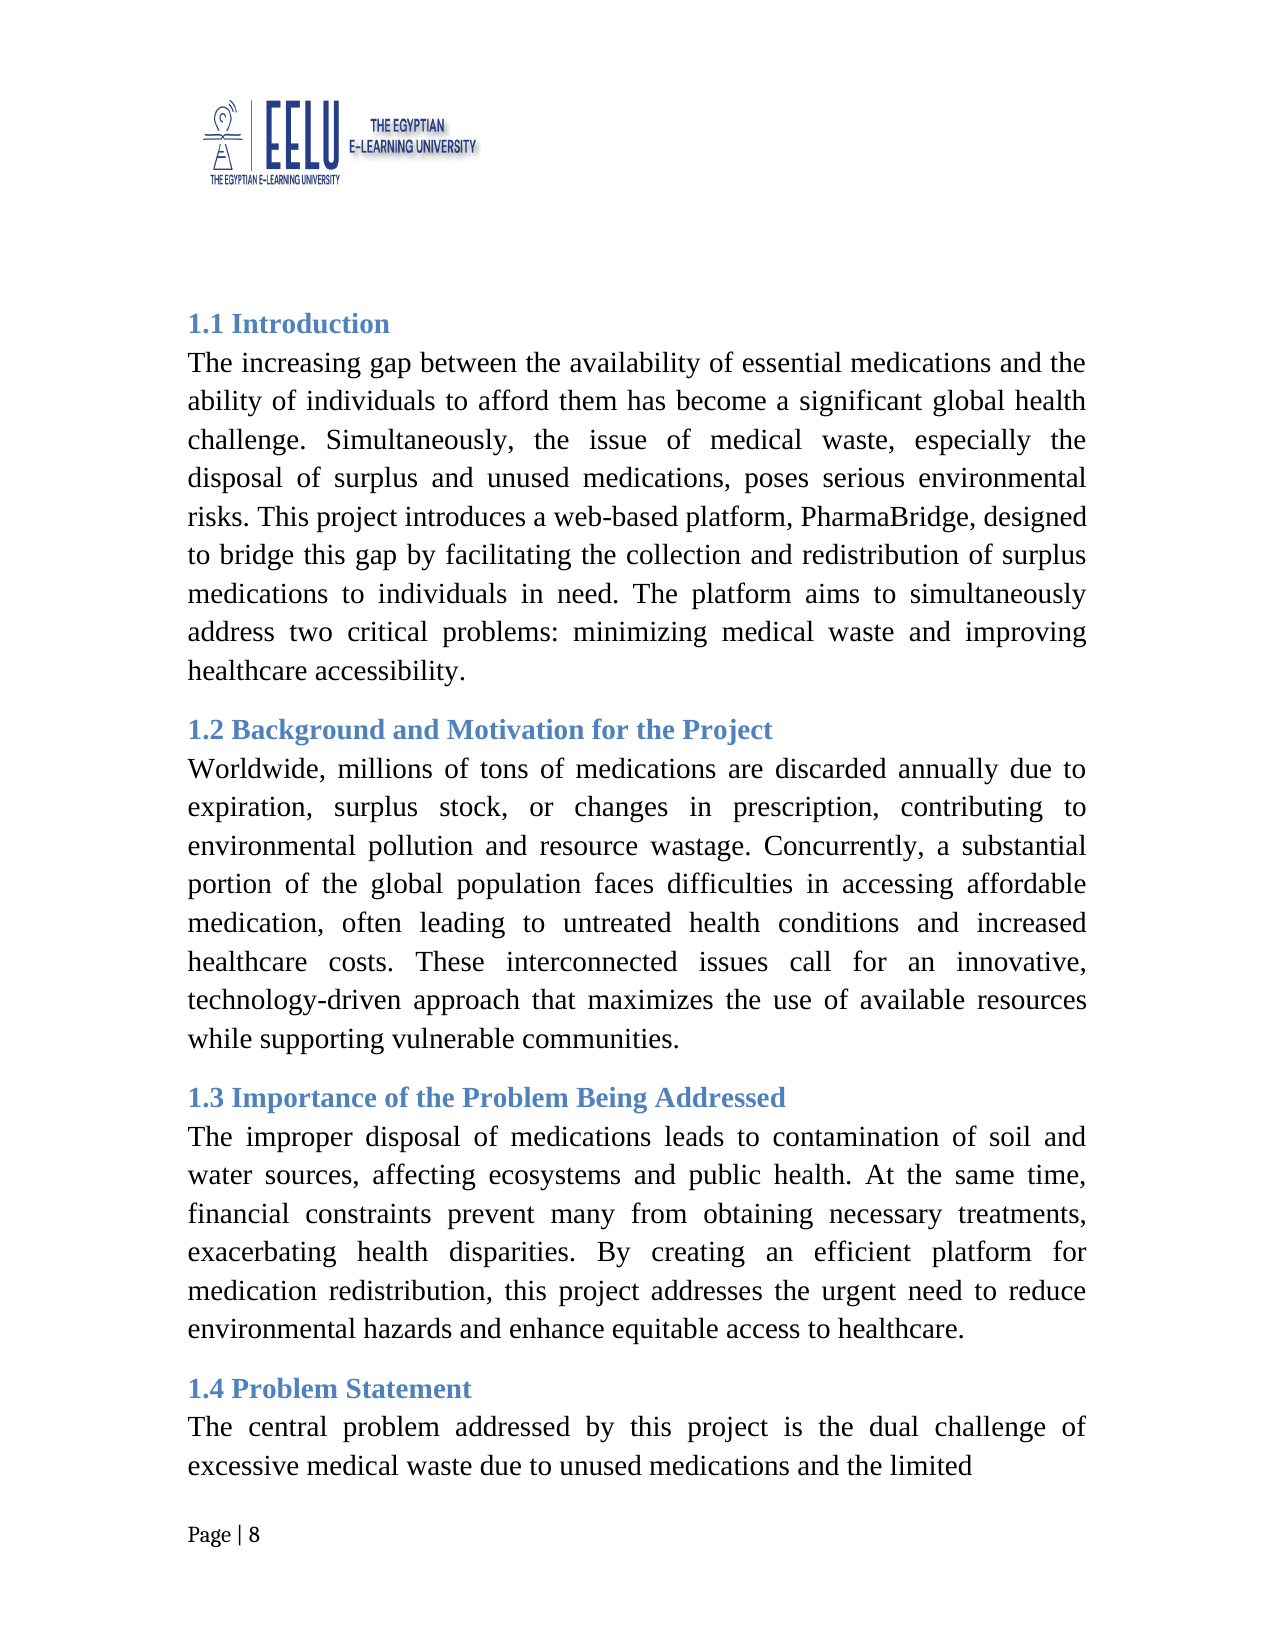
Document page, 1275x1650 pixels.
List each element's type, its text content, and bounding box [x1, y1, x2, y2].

text The improper disposal of medications leads to contamination of soil and water sources, affecting ecosystems and public health. At the same time, financial constraints prevent many from obtaining necessary treatments, exacerbating health disparities. By creating an efficient platform for medication redistribution, this project addresses the urgent need to reduce environmental hazards and enhance equitable access to healthcare. [187, 1119, 1087, 1345]
picture [187, 75, 482, 188]
subtitle 1.2 Background and Motivation for the Project [187, 712, 1087, 746]
subtitle 1.4 Problem Statement [187, 1371, 1087, 1404]
subtitle 1.1 Introduction [187, 306, 1087, 340]
text The central problem addressed by this project is the dual challenge of excessive medical waste due to unused medications and the limited [187, 1409, 1087, 1481]
text Worldwide, millions of tons of medications are discarded annually due to expiration, surplus stock, or changes in prescription, contributing to environmental pollution and resource wastage. Concurrently, a substantial portion of the global population faces difficulties in accessing affordable medication, often leading to untreated health conditions and increased healthcare costs. These interconnected issues call for an innovative, technology-driven approach that maximizes the use of available resources while supporting vulnerable communities. [187, 751, 1087, 1054]
text The increasing gap between the availability of essential medications and the ability of individuals to afford them has become a significant global health challenge. Simultaneously, the issue of medical waste, especially the disposal of surplus and unused medications, poses serious environmental risks. This project introduces a web-based platform, PharmaBridge, designed to bridge this gap by facilitating the collection and redistribution of surplus medications to individuals in need. The platform aims to simultaneously address two critical problems: minimizing medical waste and improving healthcare accessibility. [187, 345, 1087, 687]
subtitle 1.3 Importance of the Problem Being Addressed [187, 1080, 1087, 1114]
